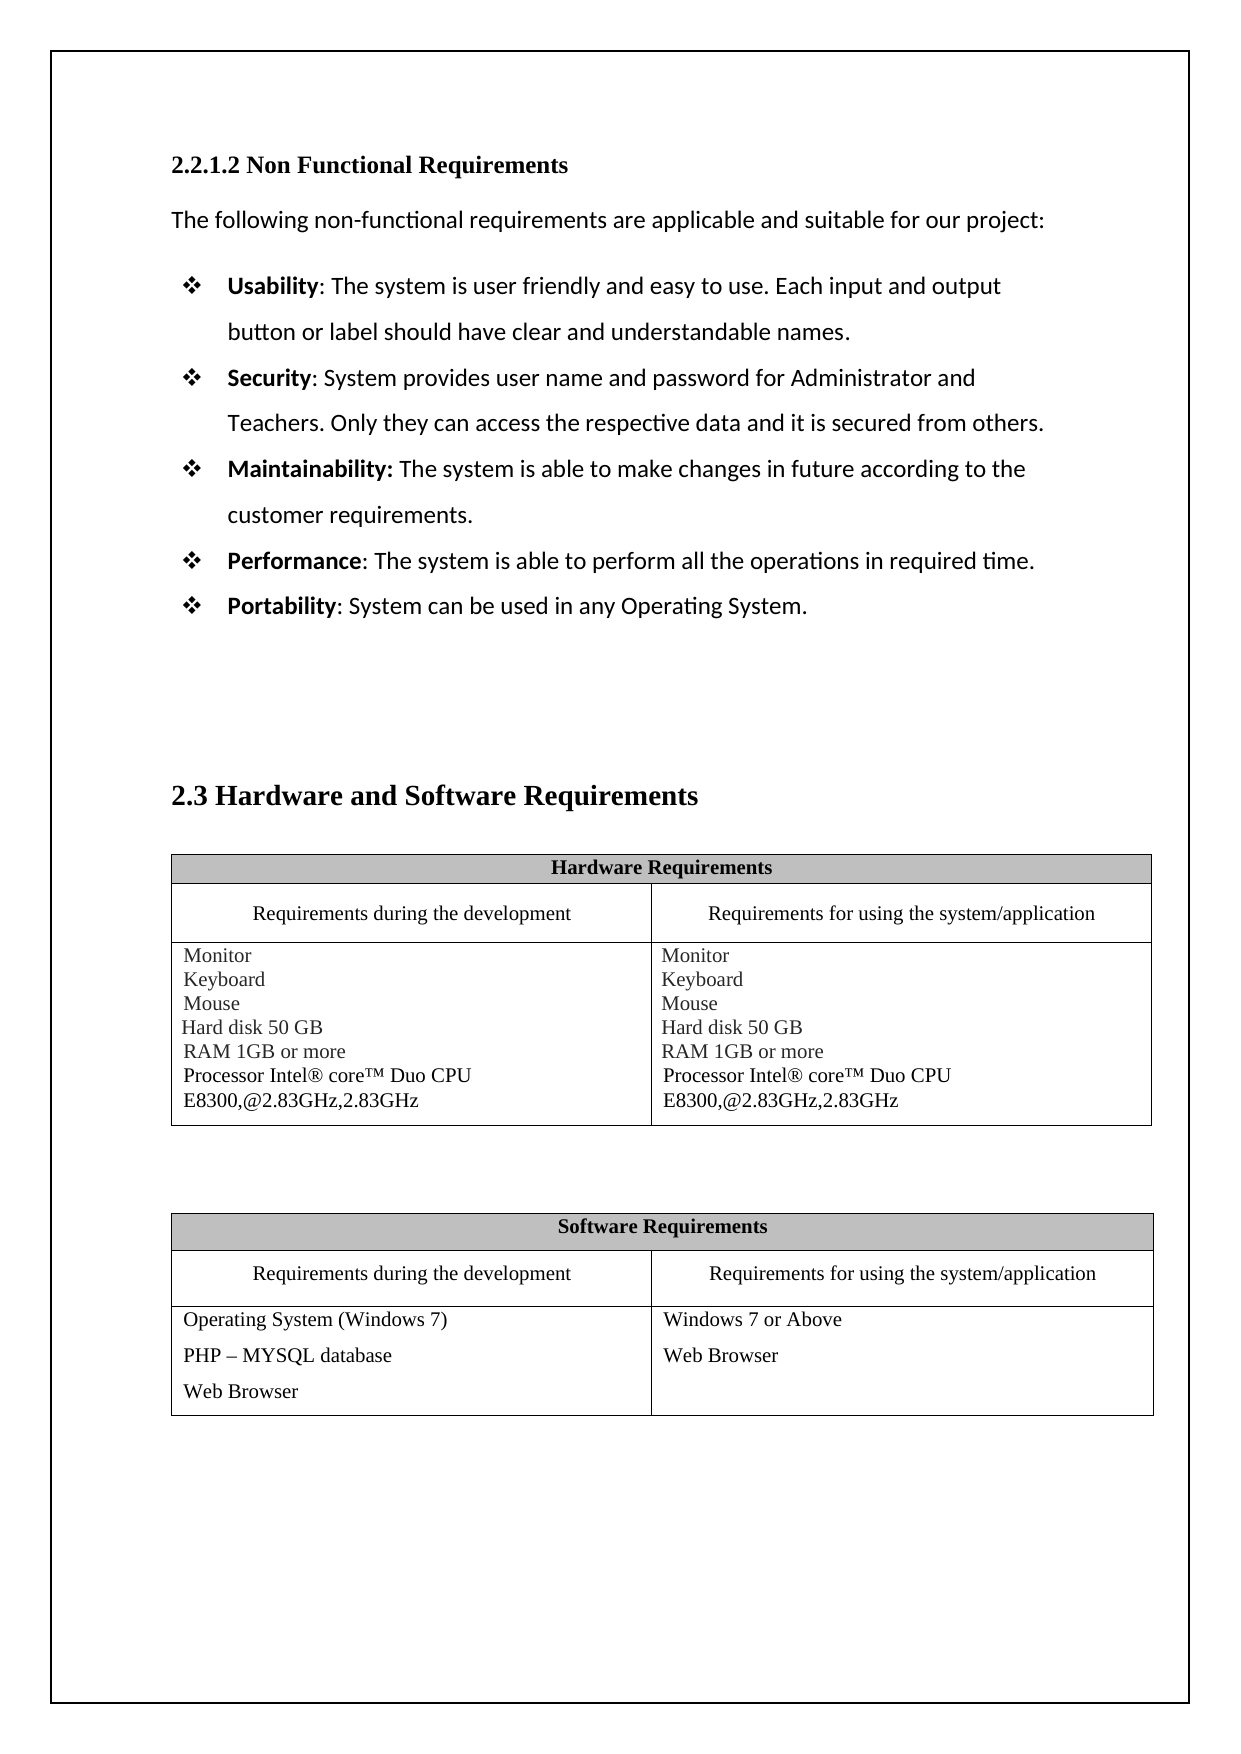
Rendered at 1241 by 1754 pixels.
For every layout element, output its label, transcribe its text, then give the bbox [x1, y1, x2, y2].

table_header Software Requirements [172, 1214, 1153, 1250]
list Security: System provides user name and password for Administrator and Teachers. Only they can access the respective data and it is secured from others. [181, 362, 1053, 438]
text 2.2.1.2 Non Functional Requirements [171, 150, 1053, 179]
list Portability: System can be used in any Operating System. [181, 591, 1053, 621]
text 2.3 Hardware and Software Requirements [171, 778, 1053, 812]
table_cell Monitor Keyboard Mouse Hard disk 50 GB RAM 1GB or more Processor Intel® core™ Duo CPU E8300,@2.83GHz,2.83GHz [652, 943, 1151, 1125]
list Maintainability: The system is able to make changes in future according to the customer requirements. [181, 453, 1053, 529]
table_cell Monitor Keyboard Mouse Hard disk 50 GB RAM 1GB or more Processor Intel® core™ Duo CPU E8300,@2.83GHz,2.83GHz [172, 943, 651, 1125]
table_cell Requirements for using the system/application [652, 1251, 1153, 1306]
text The following non-functional requirements are applicable and suitable for our project: [171, 204, 1053, 234]
list Performance: The system is able to perform all the operations in required time. [181, 545, 1053, 575]
table_cell Requirements for using the system/application [652, 884, 1151, 942]
table_cell Windows 7 or Above Web Browser [652, 1307, 1153, 1415]
list Usability: The system is user friendly and easy to use. Each input and output button or label should have clear and understandable names. [181, 270, 1053, 347]
table_cell Requirements during the development [172, 884, 651, 942]
table_cell Requirements during the development [172, 1251, 651, 1306]
table_cell Operating System (Windows 7) PHP – MYSQL database Web Browser [172, 1307, 651, 1415]
table_header Hardware Requirements [172, 855, 1151, 883]
